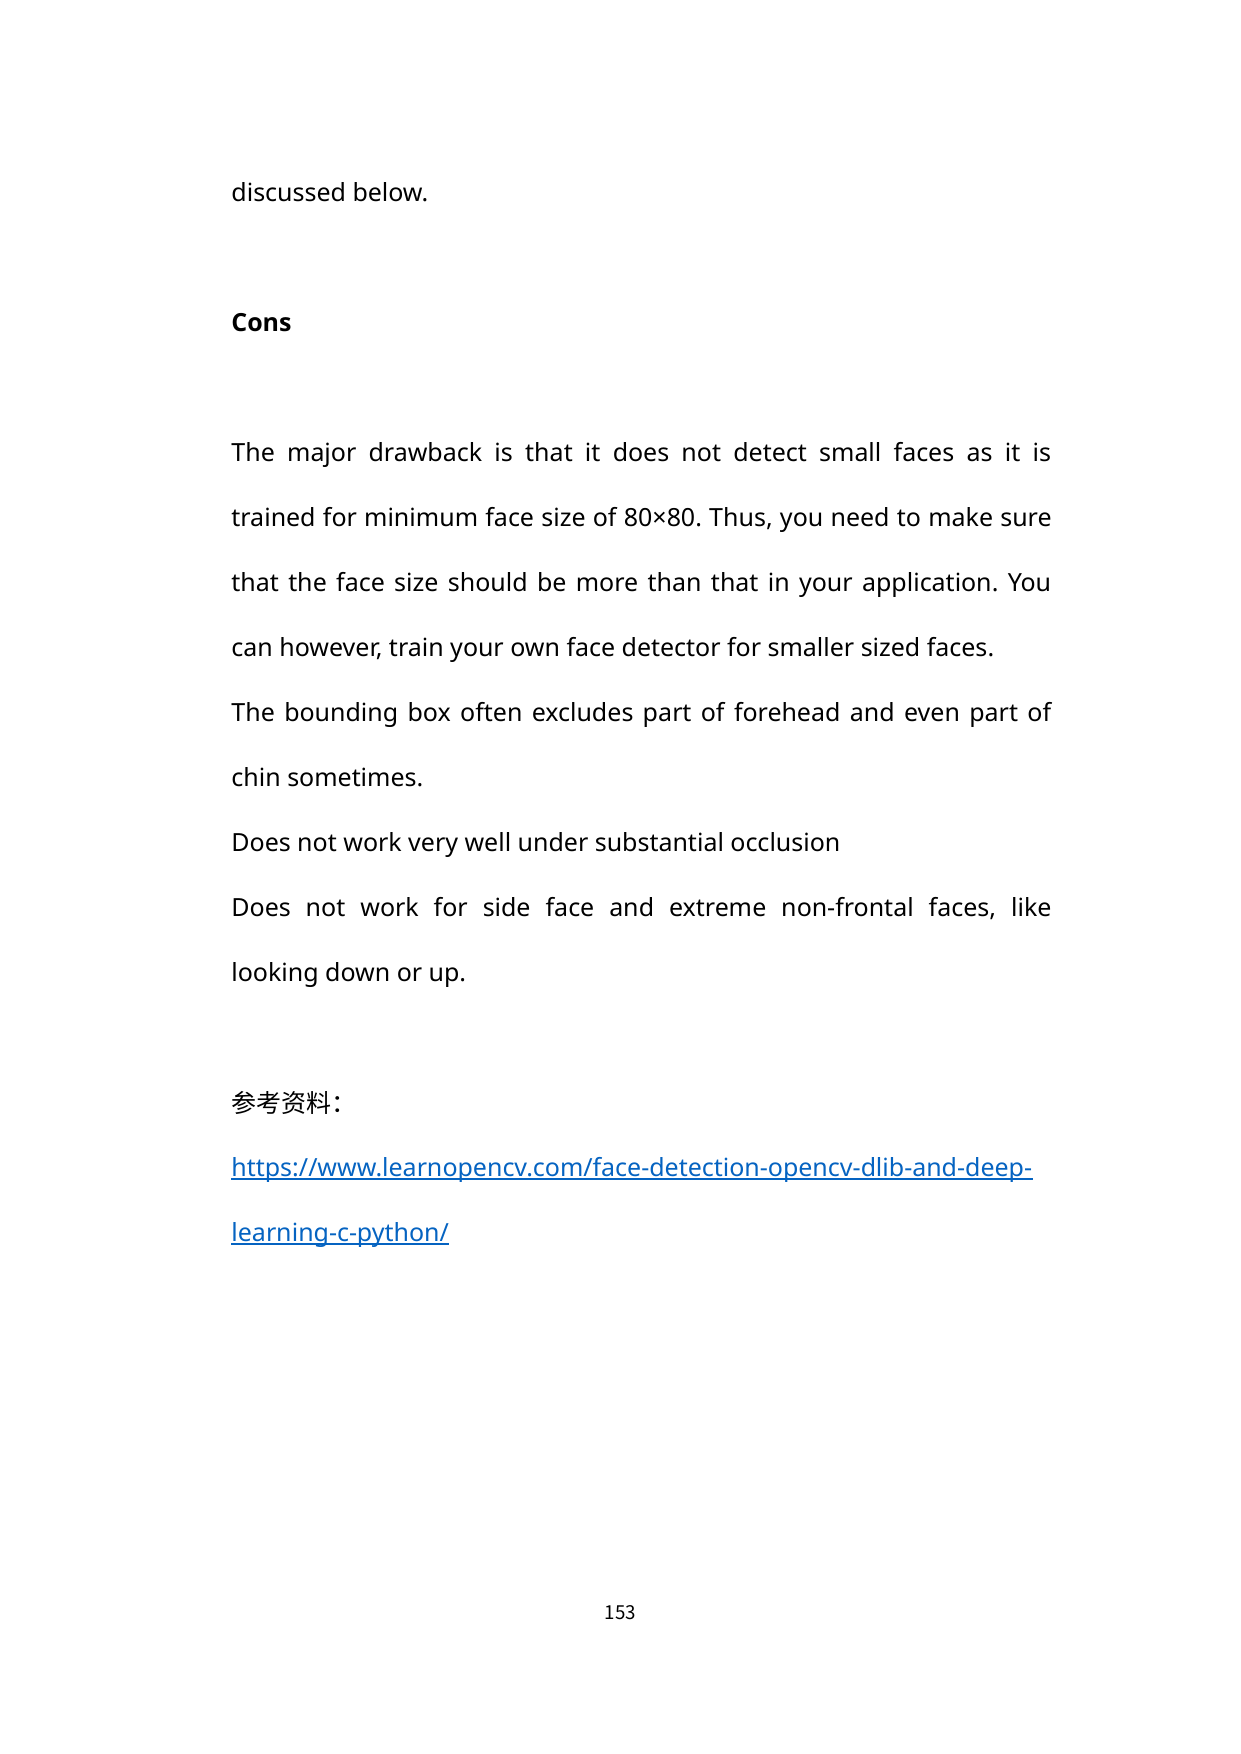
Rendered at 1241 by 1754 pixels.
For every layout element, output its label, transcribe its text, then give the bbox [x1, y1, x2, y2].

list The bounding box often excludes part of forehead and even part of chin sometimes. [231, 679, 1053, 809]
list Does not work for side face and extreme non-frontal faces, like looking down or up. [231, 874, 1053, 1004]
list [231, 159, 1053, 224]
list The major drawback is that it does not detect small faces as it is trained for minimum face size of 80×80. Thus, you need to make sure that the face size should be more than that in your application. You can however, train your own face detector for smaller sized faces. [231, 419, 1053, 679]
list Cons [231, 289, 1053, 354]
list 参考资料： [231, 1069, 1053, 1134]
list Does not work very well under substantial occlusion [231, 809, 1053, 874]
text https://www.learnopencv.com/face-detection-opencv-dlib-and-deep-learning-c-python/ [231, 1134, 1053, 1264]
